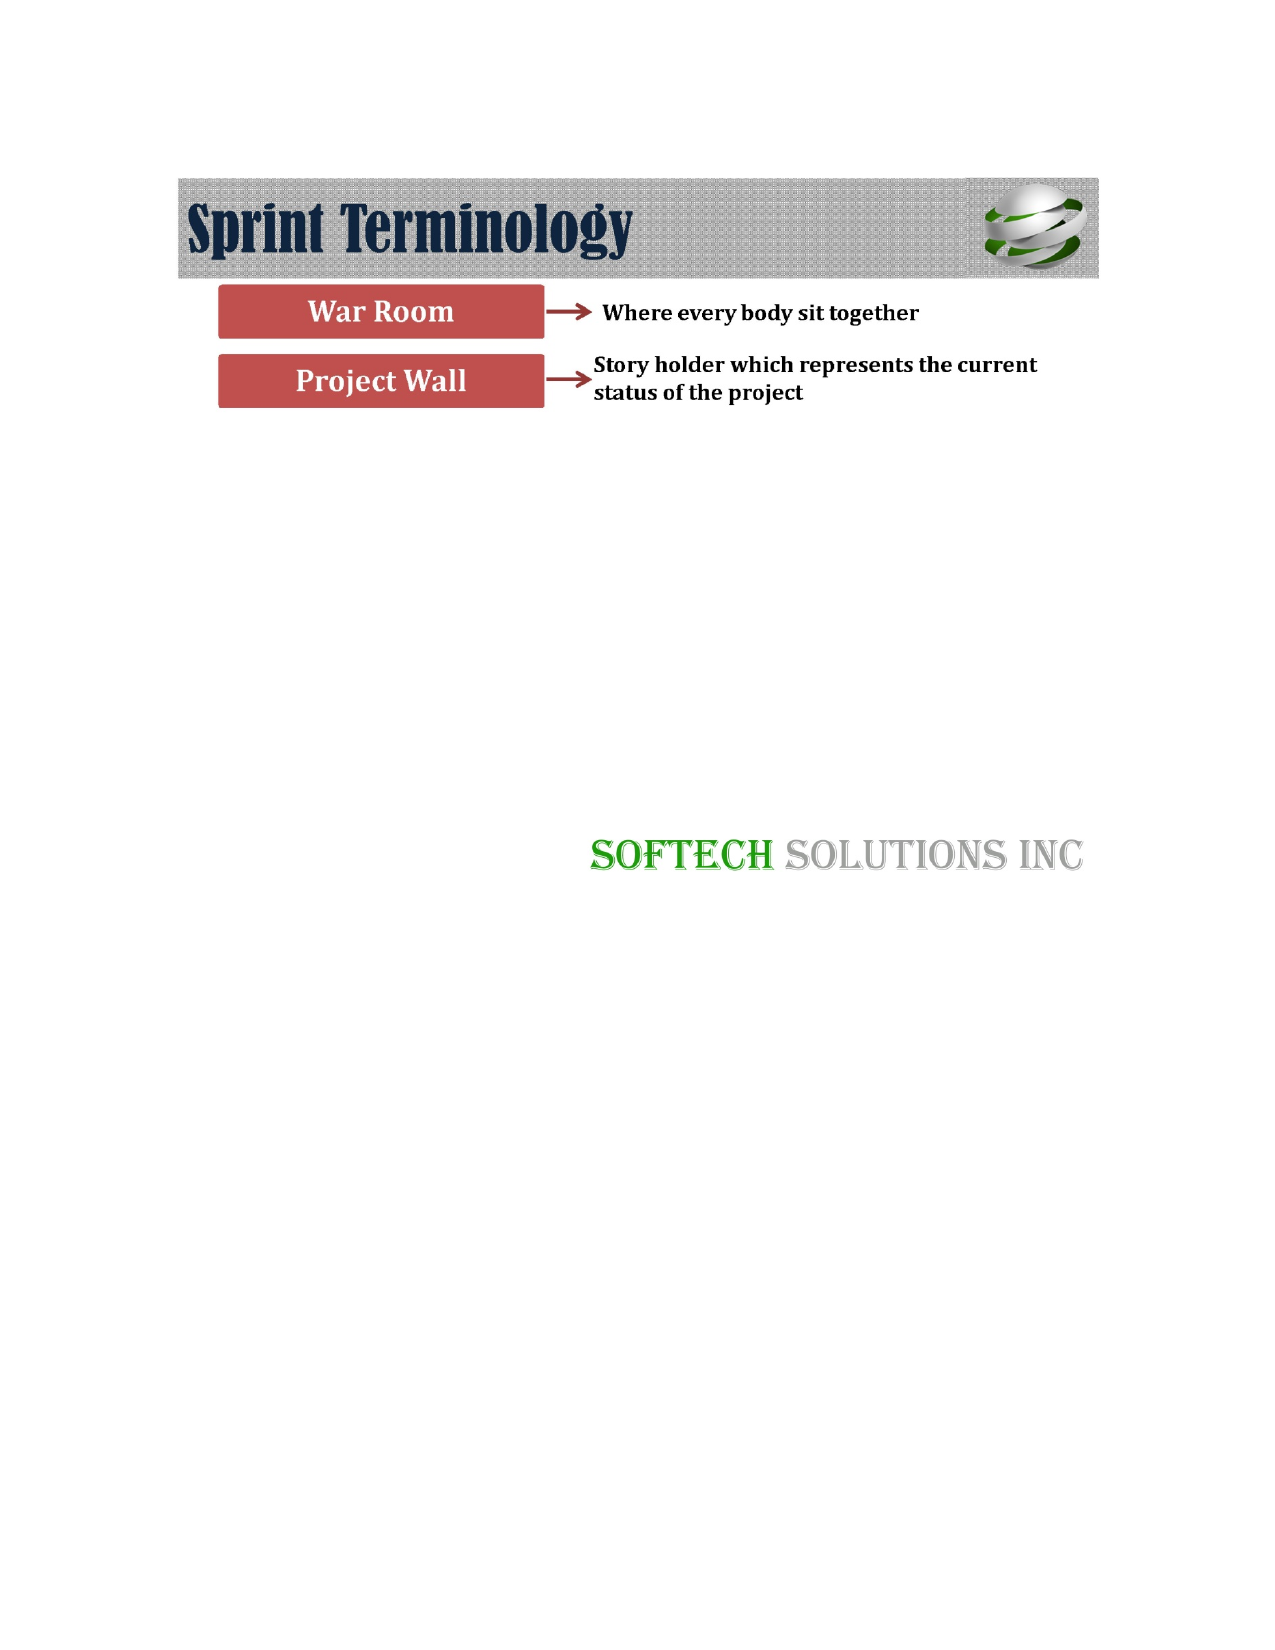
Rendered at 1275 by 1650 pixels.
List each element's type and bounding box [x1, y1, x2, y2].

picture [150, 150, 1125, 904]
